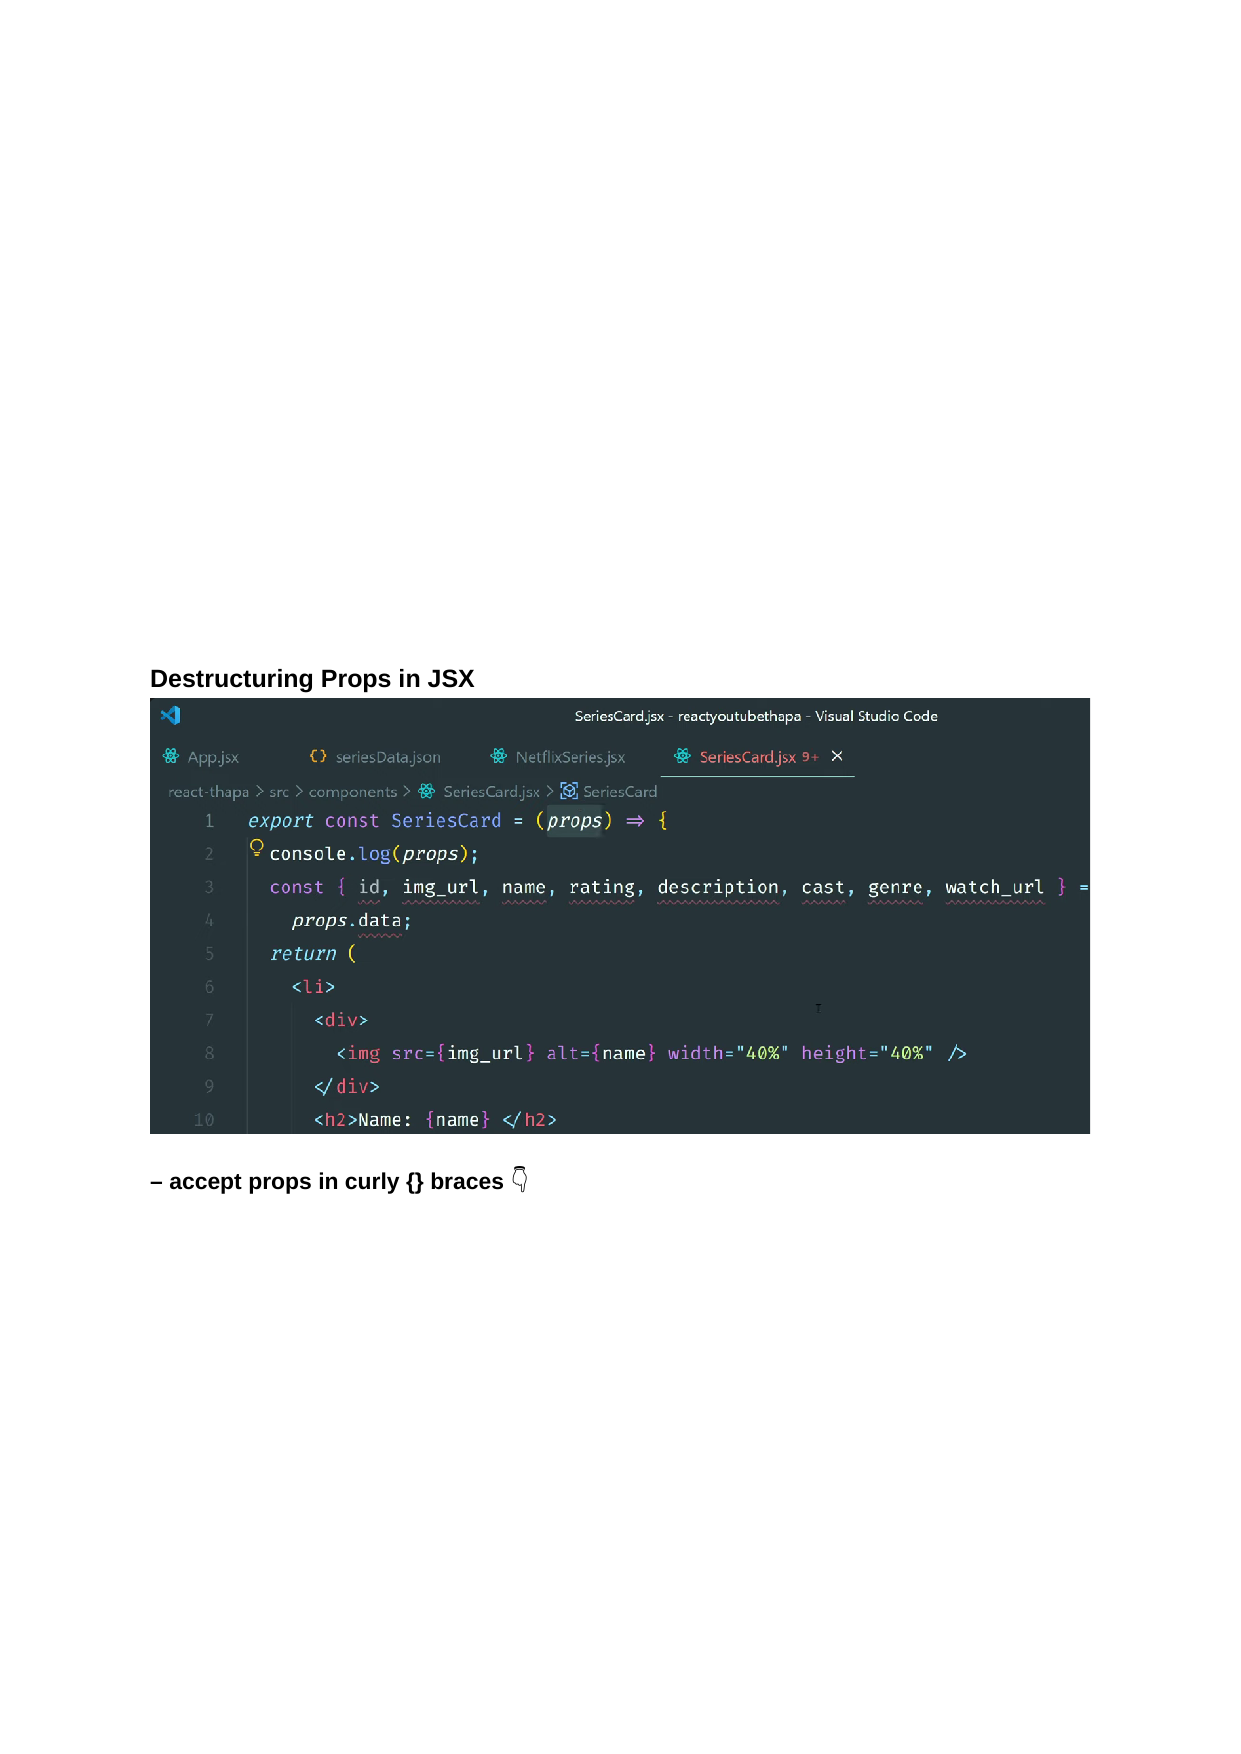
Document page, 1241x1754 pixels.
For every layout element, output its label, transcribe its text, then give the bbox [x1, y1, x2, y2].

title Destructuring Props in JSX [150, 663, 1090, 692]
text – accept props in curly {} braces 👇 [150, 1168, 1090, 1194]
picture [150, 698, 1091, 1134]
